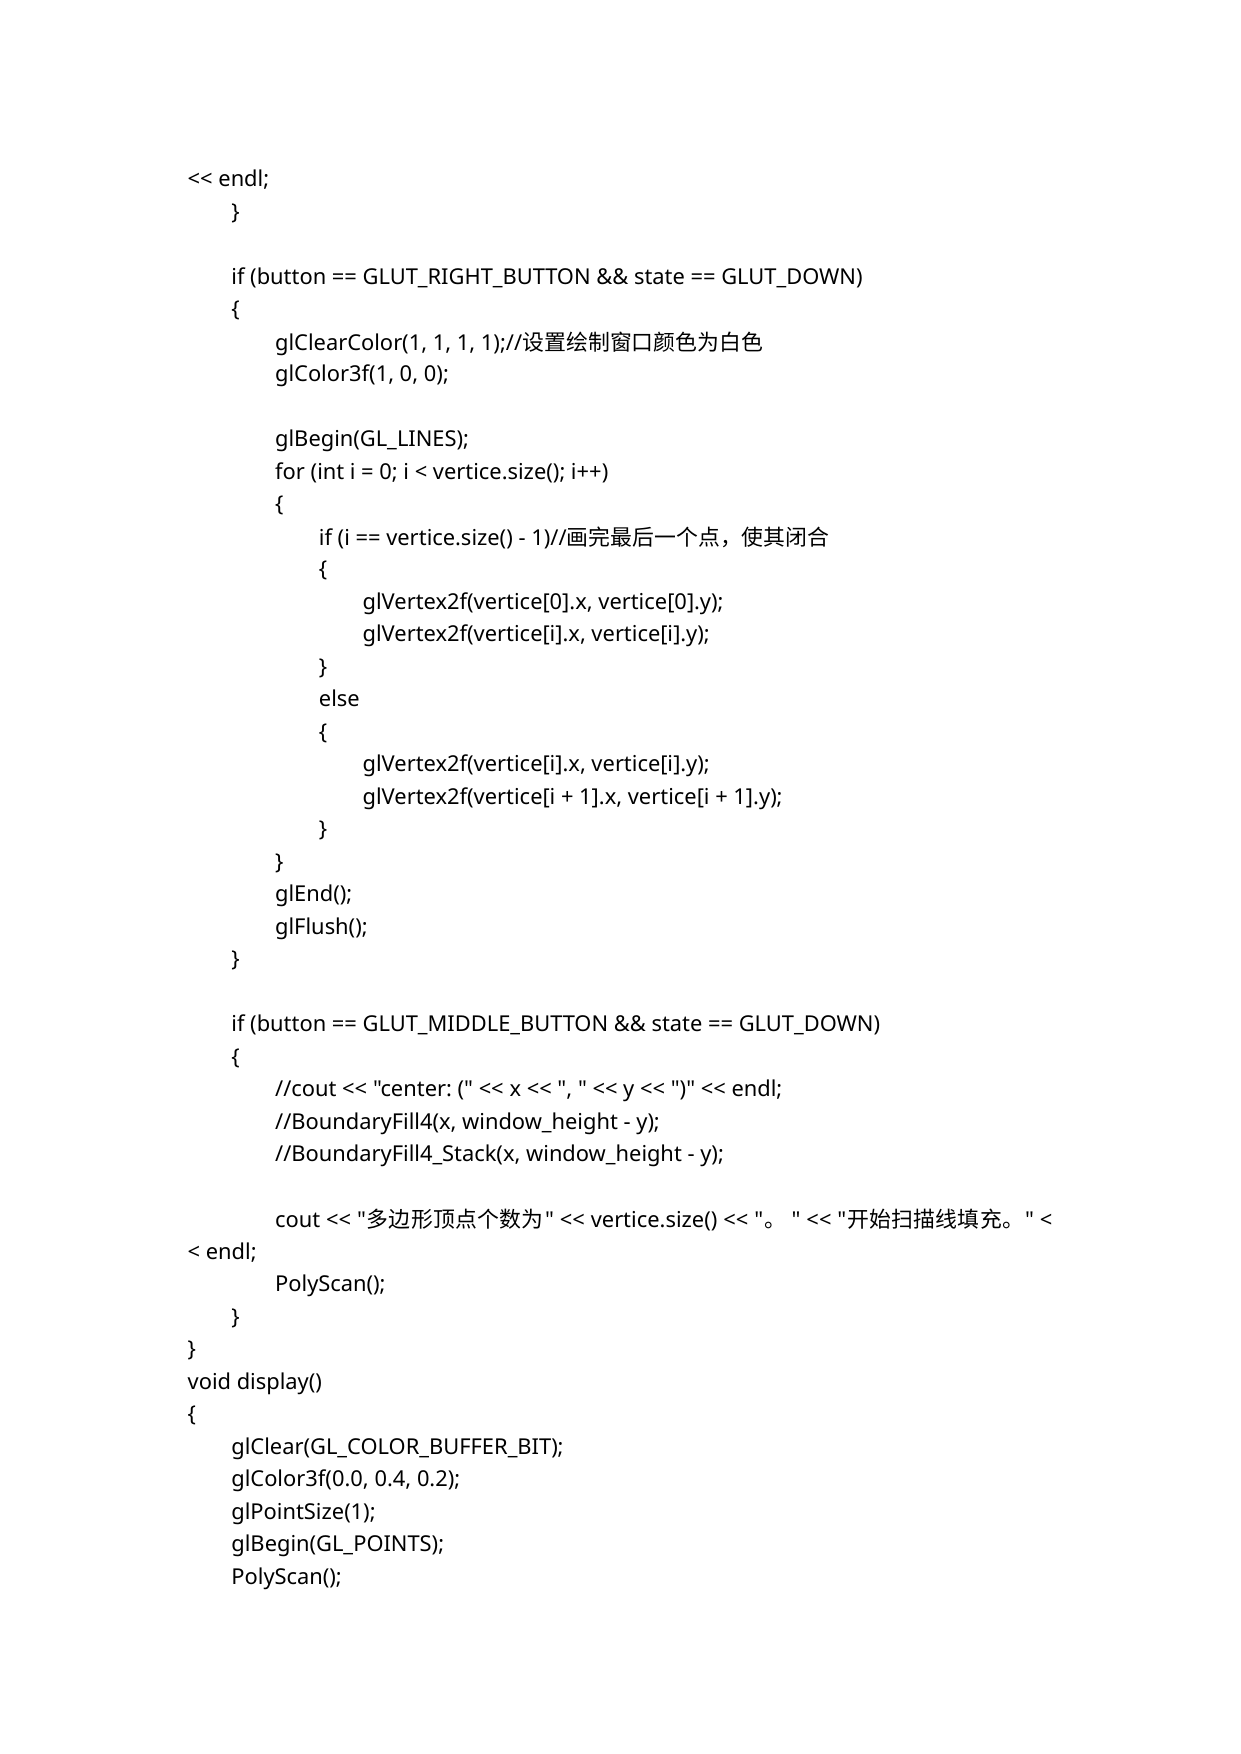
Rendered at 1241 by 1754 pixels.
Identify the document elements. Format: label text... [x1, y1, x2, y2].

text else [187, 682, 1053, 714]
text { [187, 1039, 1053, 1072]
text } [187, 844, 1053, 877]
text } [187, 942, 1053, 974]
text glClearColor(1, 1, 1, 1);//设置绘制窗口颜色为白色 [187, 324, 1053, 357]
text glVertex2f(vertice[i + 1].x, vertice[i + 1].y); [187, 779, 1053, 812]
text for (int i = 0; i < vertice.size(); i++) [187, 454, 1053, 487]
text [187, 162, 1053, 194]
text { [187, 714, 1053, 747]
text glClear(GL_COLOR_BUFFER_BIT); [187, 1429, 1053, 1462]
text glVertex2f(vertice[0].x, vertice[0].y); [187, 584, 1053, 617]
text if (button == GLUT_MIDDLE_BUTTON && state == GLUT_DOWN) [187, 1007, 1053, 1039]
text { [187, 552, 1053, 584]
text { [187, 1397, 1053, 1429]
text glBegin(GL_POINTS); [187, 1527, 1053, 1559]
text //BoundaryFill4_Stack(x, window_height - y); [187, 1137, 1053, 1169]
text } [187, 1299, 1053, 1332]
text glPointSize(1); [187, 1494, 1053, 1527]
text glFlush(); [187, 909, 1053, 942]
text glColor3f(1, 0, 0); [187, 357, 1053, 389]
text } [187, 1332, 1053, 1364]
text PolyScan(); [187, 1559, 1053, 1592]
text //cout << "center: (" << x << ", " << y << ")" << endl; [187, 1072, 1053, 1104]
text glEnd(); [187, 877, 1053, 909]
text glVertex2f(vertice[i].x, vertice[i].y); [187, 747, 1053, 779]
text glColor3f(0.0, 0.4, 0.2); [187, 1462, 1053, 1494]
text } [187, 194, 1053, 227]
text { [187, 292, 1053, 324]
text void display() [187, 1364, 1053, 1397]
text { [187, 487, 1053, 519]
text } [187, 812, 1053, 844]
text PolyScan(); [187, 1267, 1053, 1299]
text glVertex2f(vertice[i].x, vertice[i].y); [187, 617, 1053, 649]
text glBegin(GL_LINES); [187, 422, 1053, 454]
text if (button == GLUT_RIGHT_BUTTON && state == GLUT_DOWN) [187, 259, 1053, 292]
text if (i == vertice.size() - 1)//画完最后一个点，使其闭合 [187, 519, 1053, 552]
text //BoundaryFill4(x, window_height - y); [187, 1104, 1053, 1137]
text cout << "多边形顶点个数为" << vertice.size() << "。 " << "开始扫描线填充。" << endl; [187, 1202, 1053, 1267]
text } [187, 649, 1053, 682]
